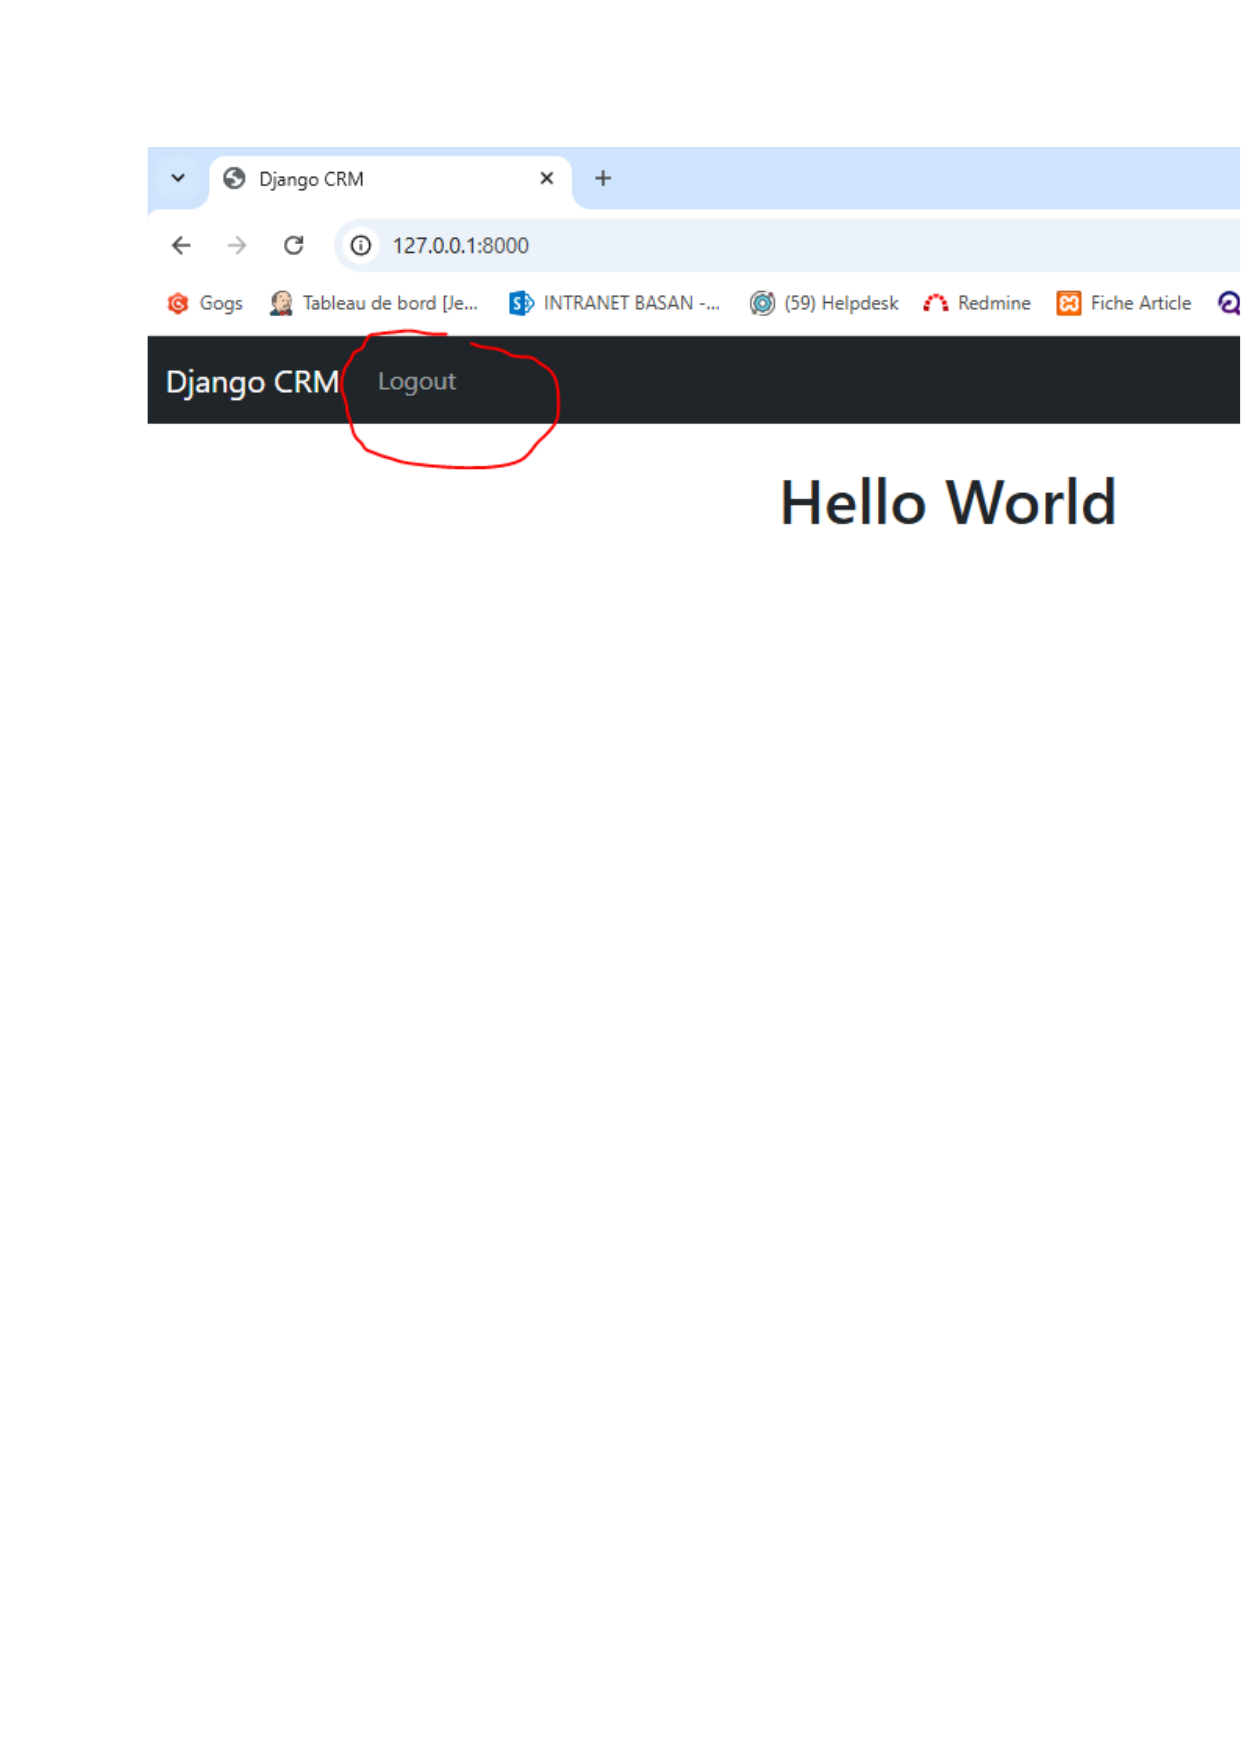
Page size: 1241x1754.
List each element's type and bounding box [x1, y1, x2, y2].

picture [147, 147, 1241, 745]
